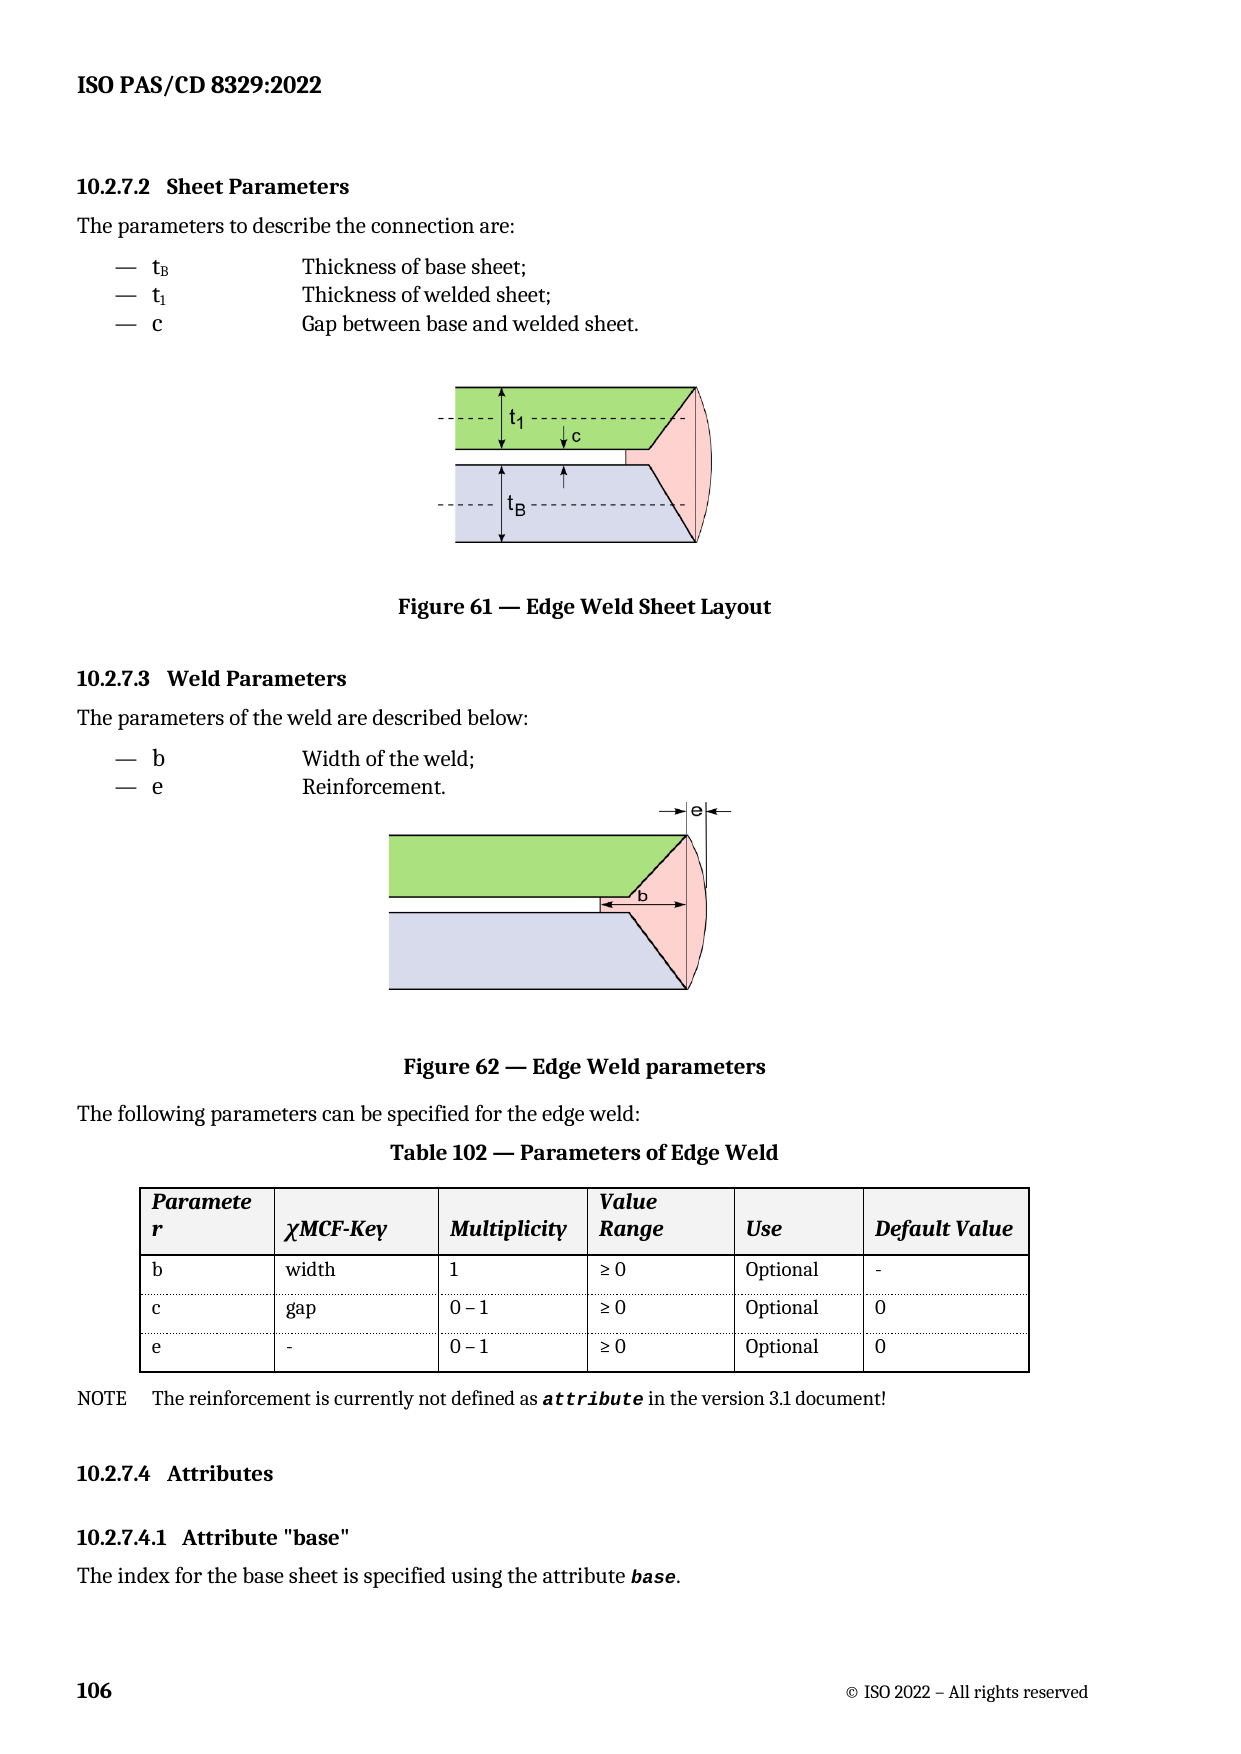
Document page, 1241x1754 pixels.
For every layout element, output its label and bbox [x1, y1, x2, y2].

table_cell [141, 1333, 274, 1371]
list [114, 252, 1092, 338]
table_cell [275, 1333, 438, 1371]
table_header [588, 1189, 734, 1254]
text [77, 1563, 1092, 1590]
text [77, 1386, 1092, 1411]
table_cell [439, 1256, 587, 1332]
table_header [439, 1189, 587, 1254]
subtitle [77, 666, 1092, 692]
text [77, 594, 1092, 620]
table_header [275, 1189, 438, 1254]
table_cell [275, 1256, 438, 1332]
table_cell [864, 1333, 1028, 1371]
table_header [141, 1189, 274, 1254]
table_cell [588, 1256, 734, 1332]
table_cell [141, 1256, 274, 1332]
picture [438, 376, 732, 543]
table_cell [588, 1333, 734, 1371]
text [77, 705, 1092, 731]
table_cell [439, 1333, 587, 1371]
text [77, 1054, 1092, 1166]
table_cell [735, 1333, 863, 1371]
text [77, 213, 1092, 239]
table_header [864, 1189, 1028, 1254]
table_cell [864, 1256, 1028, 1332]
picture [388, 802, 732, 990]
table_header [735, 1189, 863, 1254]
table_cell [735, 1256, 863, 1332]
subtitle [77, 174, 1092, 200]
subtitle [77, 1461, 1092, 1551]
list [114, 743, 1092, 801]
